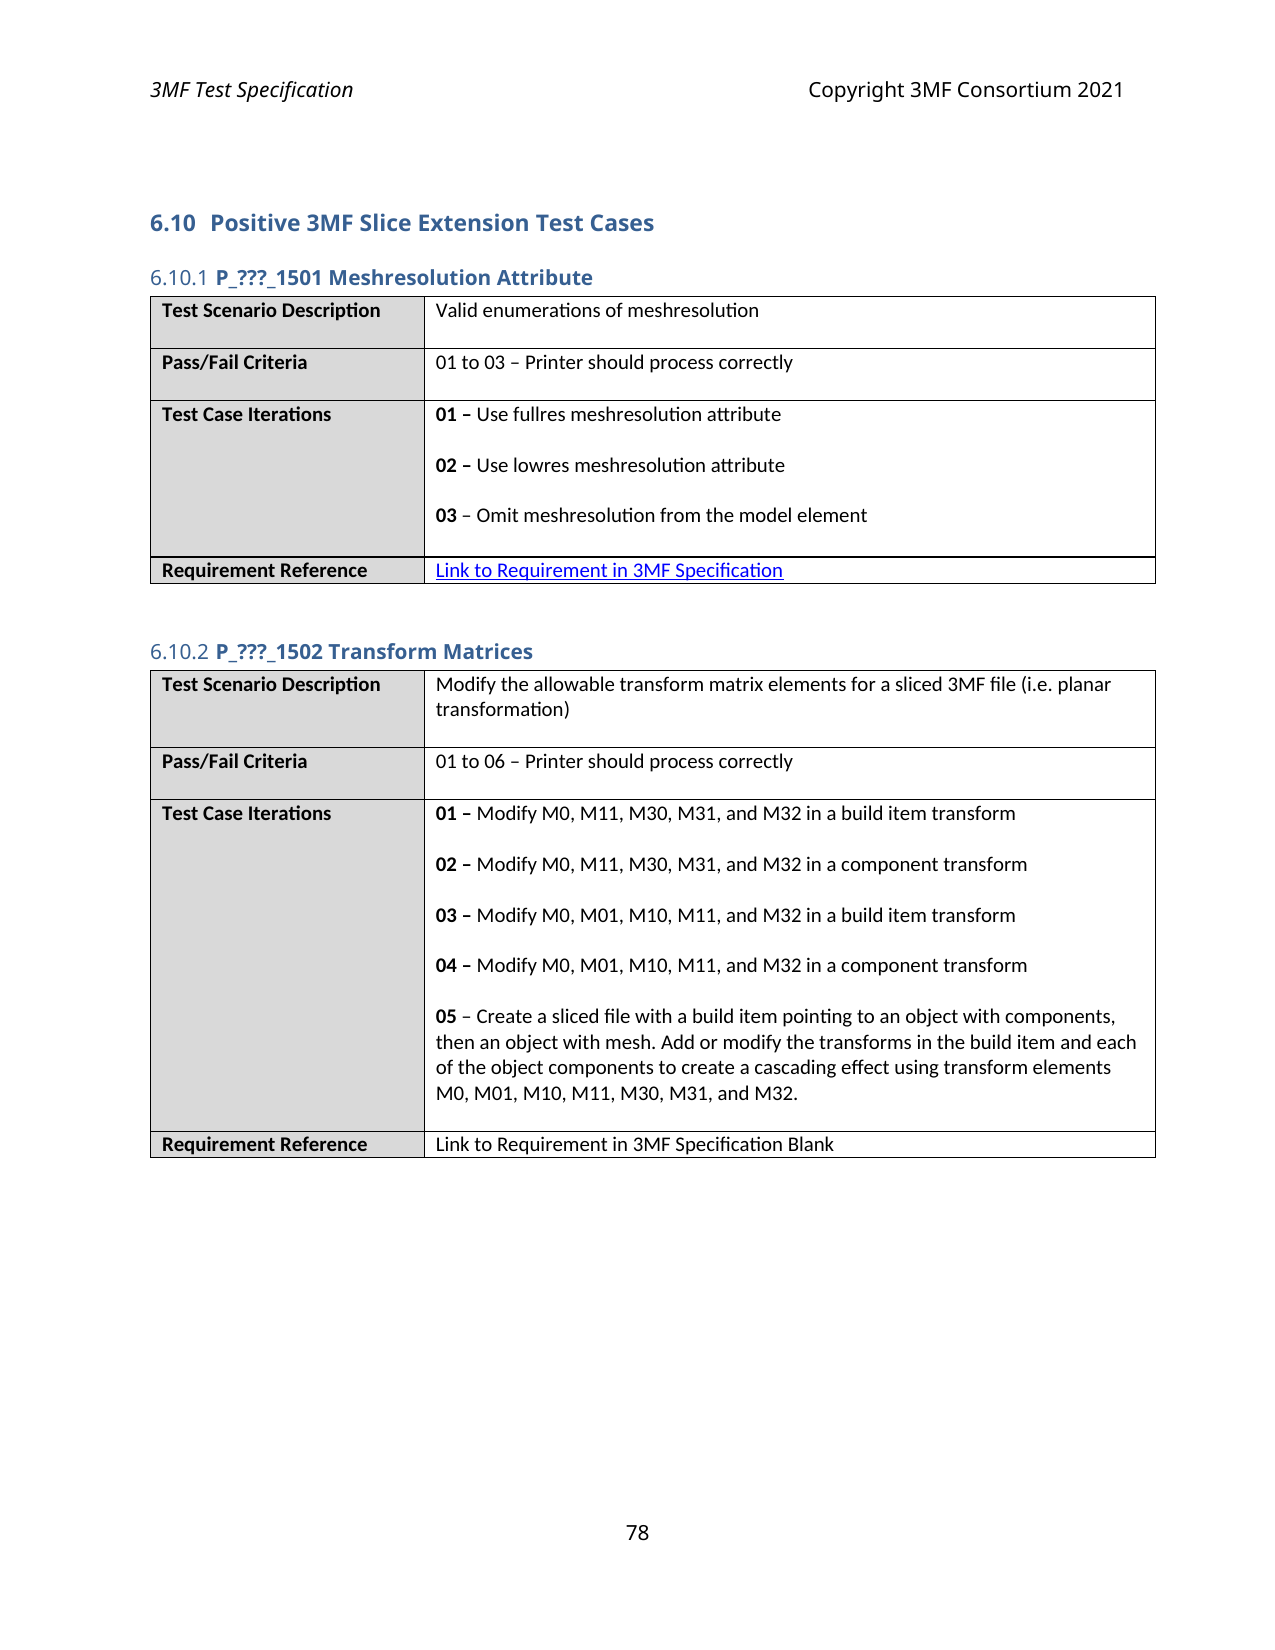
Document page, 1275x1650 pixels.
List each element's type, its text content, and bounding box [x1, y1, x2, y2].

subtitle P_???_1501 Meshresolution Attribute [150, 263, 1125, 292]
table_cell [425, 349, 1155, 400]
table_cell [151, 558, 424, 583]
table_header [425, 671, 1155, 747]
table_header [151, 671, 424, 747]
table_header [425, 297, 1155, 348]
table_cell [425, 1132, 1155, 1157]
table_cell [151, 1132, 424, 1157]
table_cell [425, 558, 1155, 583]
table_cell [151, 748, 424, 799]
subtitle P_???_1502 Transform Matrices [150, 637, 1125, 666]
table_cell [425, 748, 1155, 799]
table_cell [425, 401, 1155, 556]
subtitle Positive 3MF Slice Extension Test Cases [150, 207, 1125, 238]
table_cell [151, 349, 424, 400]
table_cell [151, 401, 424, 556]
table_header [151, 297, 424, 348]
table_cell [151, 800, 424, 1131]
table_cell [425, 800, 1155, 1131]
